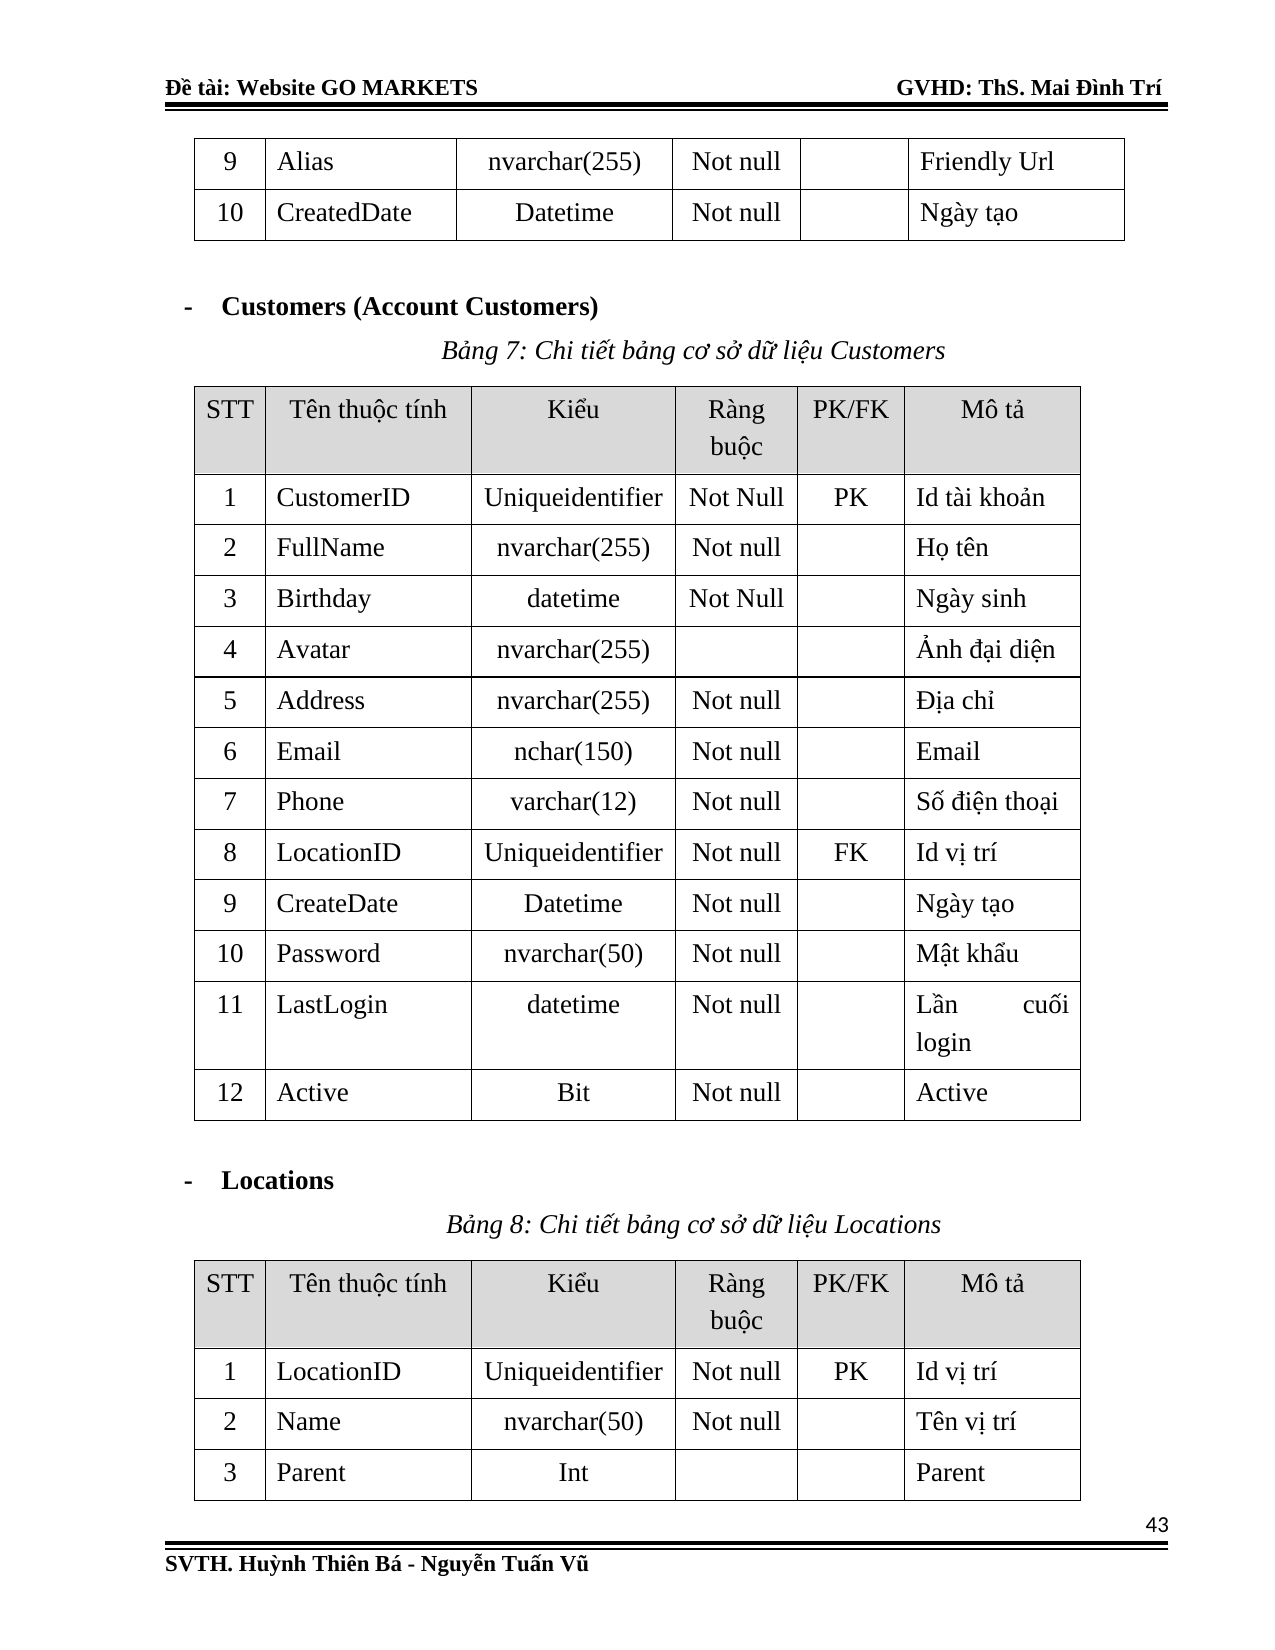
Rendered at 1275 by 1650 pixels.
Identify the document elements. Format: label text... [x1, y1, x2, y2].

table_cell [798, 576, 904, 626]
table_cell Datetime [472, 880, 675, 930]
table_cell Ảnh đại diện [905, 627, 1080, 676]
table_cell varchar(12) [472, 779, 675, 829]
text Bảng 8: Chi tiết bảng cơ sở dữ liệu Locations [221, 1208, 1168, 1239]
table_cell 12 [195, 1070, 265, 1119]
table_cell LastLogin [266, 982, 471, 1069]
table_header Kiểu [472, 1261, 675, 1347]
table_cell [798, 1450, 904, 1499]
table_cell Name [266, 1399, 471, 1449]
table_header Mô tả [905, 1261, 1080, 1347]
table_cell Not null [676, 678, 797, 727]
table_header Tên thuộc tính [266, 1261, 471, 1347]
table_header STT [195, 1261, 265, 1347]
table_cell Tên vị trí [905, 1399, 1080, 1449]
table_cell Not null [676, 1399, 797, 1449]
table_cell [798, 982, 904, 1069]
table_cell CustomerID [266, 475, 471, 524]
table_cell 9 [195, 139, 265, 189]
table_header Tên thuộc tính [266, 387, 471, 473]
table_cell [801, 190, 908, 239]
table_cell 2 [195, 525, 265, 575]
table_cell [798, 728, 904, 778]
table_cell Mật khẩu [905, 931, 1080, 981]
list Locations [184, 1164, 1168, 1195]
table_cell Not null [676, 1349, 797, 1398]
table_cell Uniqueidentifier [472, 830, 675, 879]
table_cell Active [905, 1070, 1080, 1119]
table_cell datetime [472, 982, 675, 1069]
table_cell Alias [266, 139, 456, 189]
table_cell PK [798, 1349, 904, 1398]
table_cell nchar(150) [472, 728, 675, 778]
table_cell 8 [195, 830, 265, 879]
table_cell Active [266, 1070, 471, 1119]
table_cell Parent [905, 1450, 1080, 1499]
table_cell Địa chỉ [905, 678, 1080, 727]
table_cell Int [472, 1450, 675, 1499]
table_cell Email [266, 728, 471, 778]
table_cell Password [266, 931, 471, 981]
table_cell Not null [676, 830, 797, 879]
table_header PK/FK [798, 387, 904, 473]
table_header Ràng buộc [676, 1261, 797, 1347]
table_cell Address [266, 678, 471, 727]
table_cell Not null [676, 982, 797, 1069]
table_cell LocationID [266, 830, 471, 879]
table_cell Friendly Url [909, 139, 1124, 189]
table_cell Lần cuối login [905, 982, 1080, 1069]
table_cell 3 [195, 1450, 265, 1499]
table_cell Not Null [676, 475, 797, 524]
table_cell 3 [195, 576, 265, 626]
table_cell [798, 627, 904, 676]
table_cell 7 [195, 779, 265, 829]
table_cell [798, 880, 904, 930]
table_cell 1 [195, 475, 265, 524]
table_cell [798, 1399, 904, 1449]
table_header Mô tả [905, 387, 1080, 473]
table_cell Not null [676, 931, 797, 981]
table_cell Email [905, 728, 1080, 778]
table_cell 10 [195, 931, 265, 981]
table_cell Not null [673, 190, 800, 239]
table_cell [798, 525, 904, 575]
table_cell [798, 1070, 904, 1119]
table_header Kiểu [472, 387, 675, 473]
table_cell nvarchar(50) [472, 1399, 675, 1449]
list Customers (Account Customers) [184, 290, 1168, 321]
table_cell Phone [266, 779, 471, 829]
table_cell PK [798, 475, 904, 524]
table_cell Id tài khoản [905, 475, 1080, 524]
table_cell nvarchar(255) [472, 525, 675, 575]
table_cell [676, 1450, 797, 1499]
table_cell Uniqueidentifier [472, 1349, 675, 1398]
table_cell Ngày tạo [905, 880, 1080, 930]
table_header Ràng buộc [676, 387, 797, 473]
table_cell 2 [195, 1399, 265, 1449]
table_cell nvarchar(255) [472, 678, 675, 727]
table_cell FK [798, 830, 904, 879]
table_cell 11 [195, 982, 265, 1069]
table_cell FullName [266, 525, 471, 575]
table_cell Ngày sinh [905, 576, 1080, 626]
table_cell Id vị trí [905, 1349, 1080, 1398]
table_cell Not null [673, 139, 800, 189]
table_cell datetime [472, 576, 675, 626]
table_cell Datetime [457, 190, 672, 239]
table_cell Birthday [266, 576, 471, 626]
table_cell [798, 779, 904, 829]
table_cell Not null [676, 779, 797, 829]
table_cell Ngày tạo [909, 190, 1124, 239]
table_cell 10 [195, 190, 265, 239]
table_cell LocationID [266, 1349, 471, 1398]
table_cell Bit [472, 1070, 675, 1119]
table_cell [798, 678, 904, 727]
table_cell Avatar [266, 627, 471, 676]
table_cell Id vị trí [905, 830, 1080, 879]
table_cell Số điện thoại [905, 779, 1080, 829]
table_cell 6 [195, 728, 265, 778]
text Bảng 7: Chi tiết bảng cơ sở dữ liệu Customers [221, 334, 1168, 365]
table_cell Uniqueidentifier [472, 475, 675, 524]
table_header STT [195, 387, 265, 473]
table_cell [801, 139, 908, 189]
table_cell CreatedDate [266, 190, 456, 239]
table_cell nvarchar(50) [472, 931, 675, 981]
table_cell 4 [195, 627, 265, 676]
table_cell Not null [676, 728, 797, 778]
table_header PK/FK [798, 1261, 904, 1347]
table_cell Not null [676, 525, 797, 575]
table_cell 9 [195, 880, 265, 930]
table_cell [676, 627, 797, 676]
table_cell CreateDate [266, 880, 471, 930]
table_cell 5 [195, 678, 265, 727]
table_cell Họ tên [905, 525, 1080, 575]
table_cell Not null [676, 880, 797, 930]
table_cell Not Null [676, 576, 797, 626]
table_cell nvarchar(255) [457, 139, 672, 189]
table_cell Parent [266, 1450, 471, 1499]
table_cell 1 [195, 1349, 265, 1398]
table_cell [798, 931, 904, 981]
table_cell nvarchar(255) [472, 627, 675, 676]
table_cell Not null [676, 1070, 797, 1119]
